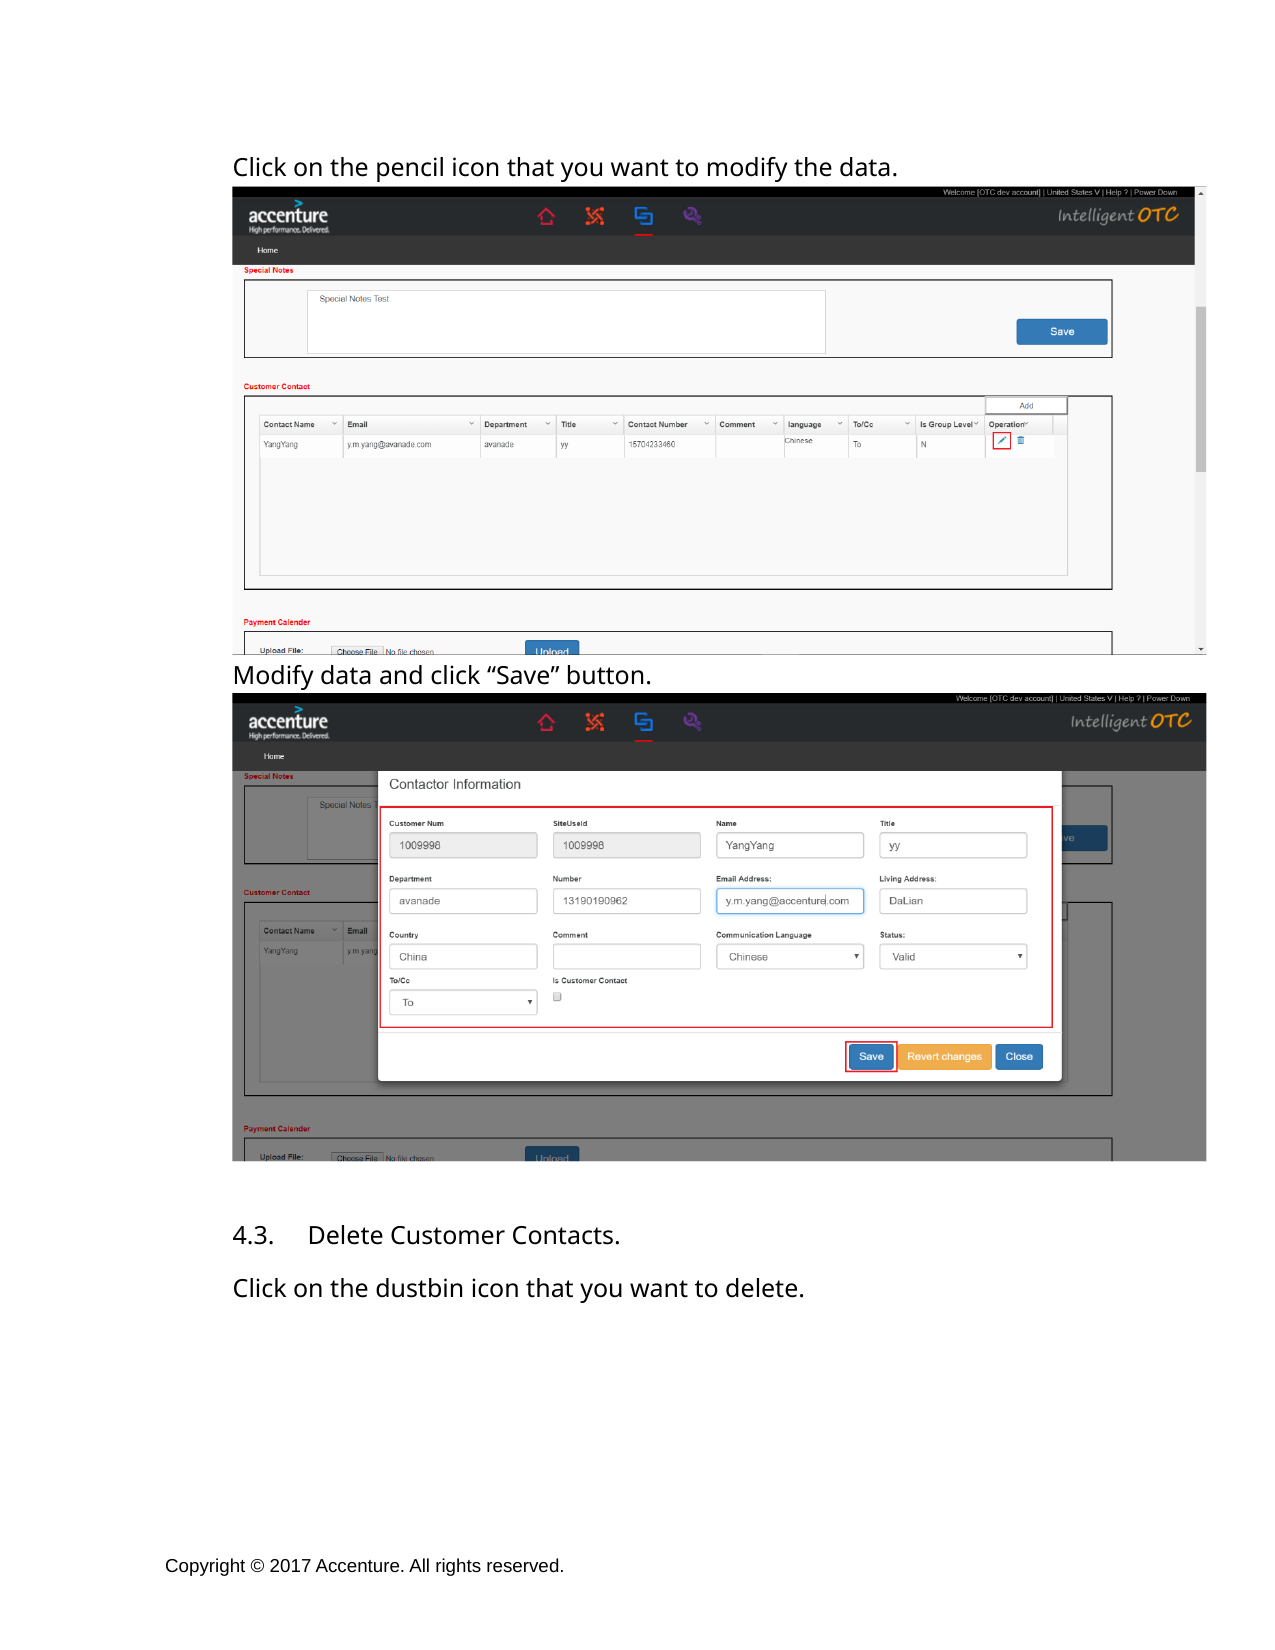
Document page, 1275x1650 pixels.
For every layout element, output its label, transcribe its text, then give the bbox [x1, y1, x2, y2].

text Click on the pencil icon that you want to modify the data.Modify data and click “Save” button. [232, 655, 1125, 693]
list Delete Customer Contacts. [232, 1217, 1125, 1251]
text Click on the pencil icon that you want to modify the data.Modify data and click “Save” button. [232, 150, 1125, 186]
picture [232, 693, 1207, 1162]
text Click on the dustbin icon that you want to delete. [232, 1271, 1125, 1305]
picture [232, 186, 1207, 655]
